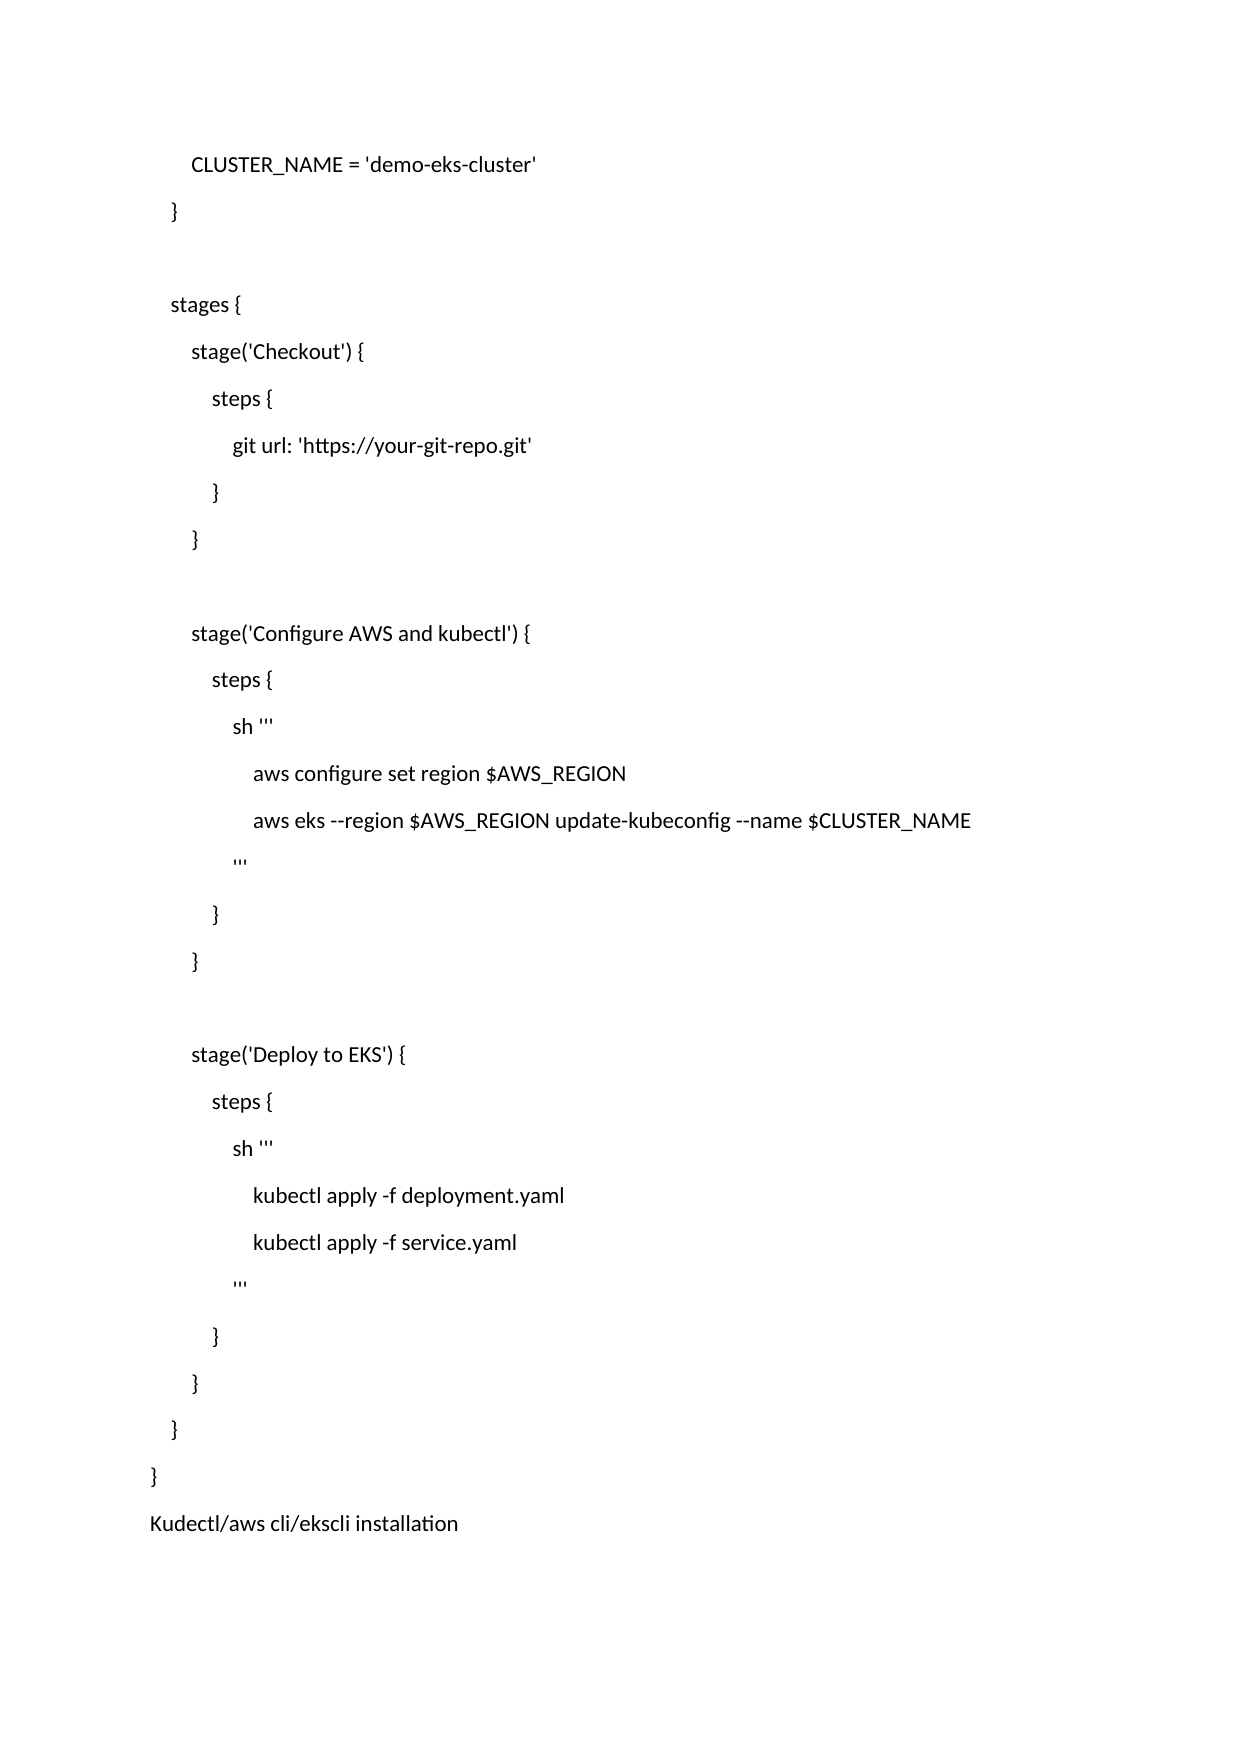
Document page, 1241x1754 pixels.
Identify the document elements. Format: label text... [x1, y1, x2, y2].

text sh ''' [150, 712, 1090, 741]
text kubectl apply -f deployment.yaml [150, 1181, 1090, 1209]
text steps { [150, 384, 1090, 412]
text aws eks --region $AWS_REGION update-kubeconfig --name $CLUSTER_NAME [150, 806, 1090, 834]
text } [150, 1322, 1090, 1350]
text } [150, 1416, 1090, 1444]
text Kudectl/aws cli/ekscli installation [150, 1509, 1090, 1537]
text steps { [150, 666, 1090, 694]
text stage('Deploy to EKS') { [150, 1041, 1090, 1069]
text CLUSTER_NAME = 'demo-eks-cluster' [150, 150, 1090, 178]
text stage('Configure AWS and kubectl') { [150, 619, 1090, 647]
text } [150, 1462, 1090, 1491]
text } [150, 900, 1090, 928]
text } [150, 1369, 1090, 1397]
text } [150, 525, 1090, 553]
text } [150, 197, 1090, 225]
text } [150, 478, 1090, 506]
text stages { [150, 291, 1090, 319]
text aws configure set region $AWS_REGION [150, 759, 1090, 787]
text ''' [150, 853, 1090, 881]
text stage('Checkout') { [150, 337, 1090, 366]
text } [150, 947, 1090, 975]
text ''' [150, 1275, 1090, 1303]
text sh ''' [150, 1134, 1090, 1162]
text git url: 'https://your-git-repo.git' [150, 431, 1090, 459]
text kubectl apply -f service.yaml [150, 1228, 1090, 1256]
text steps { [150, 1087, 1090, 1116]
